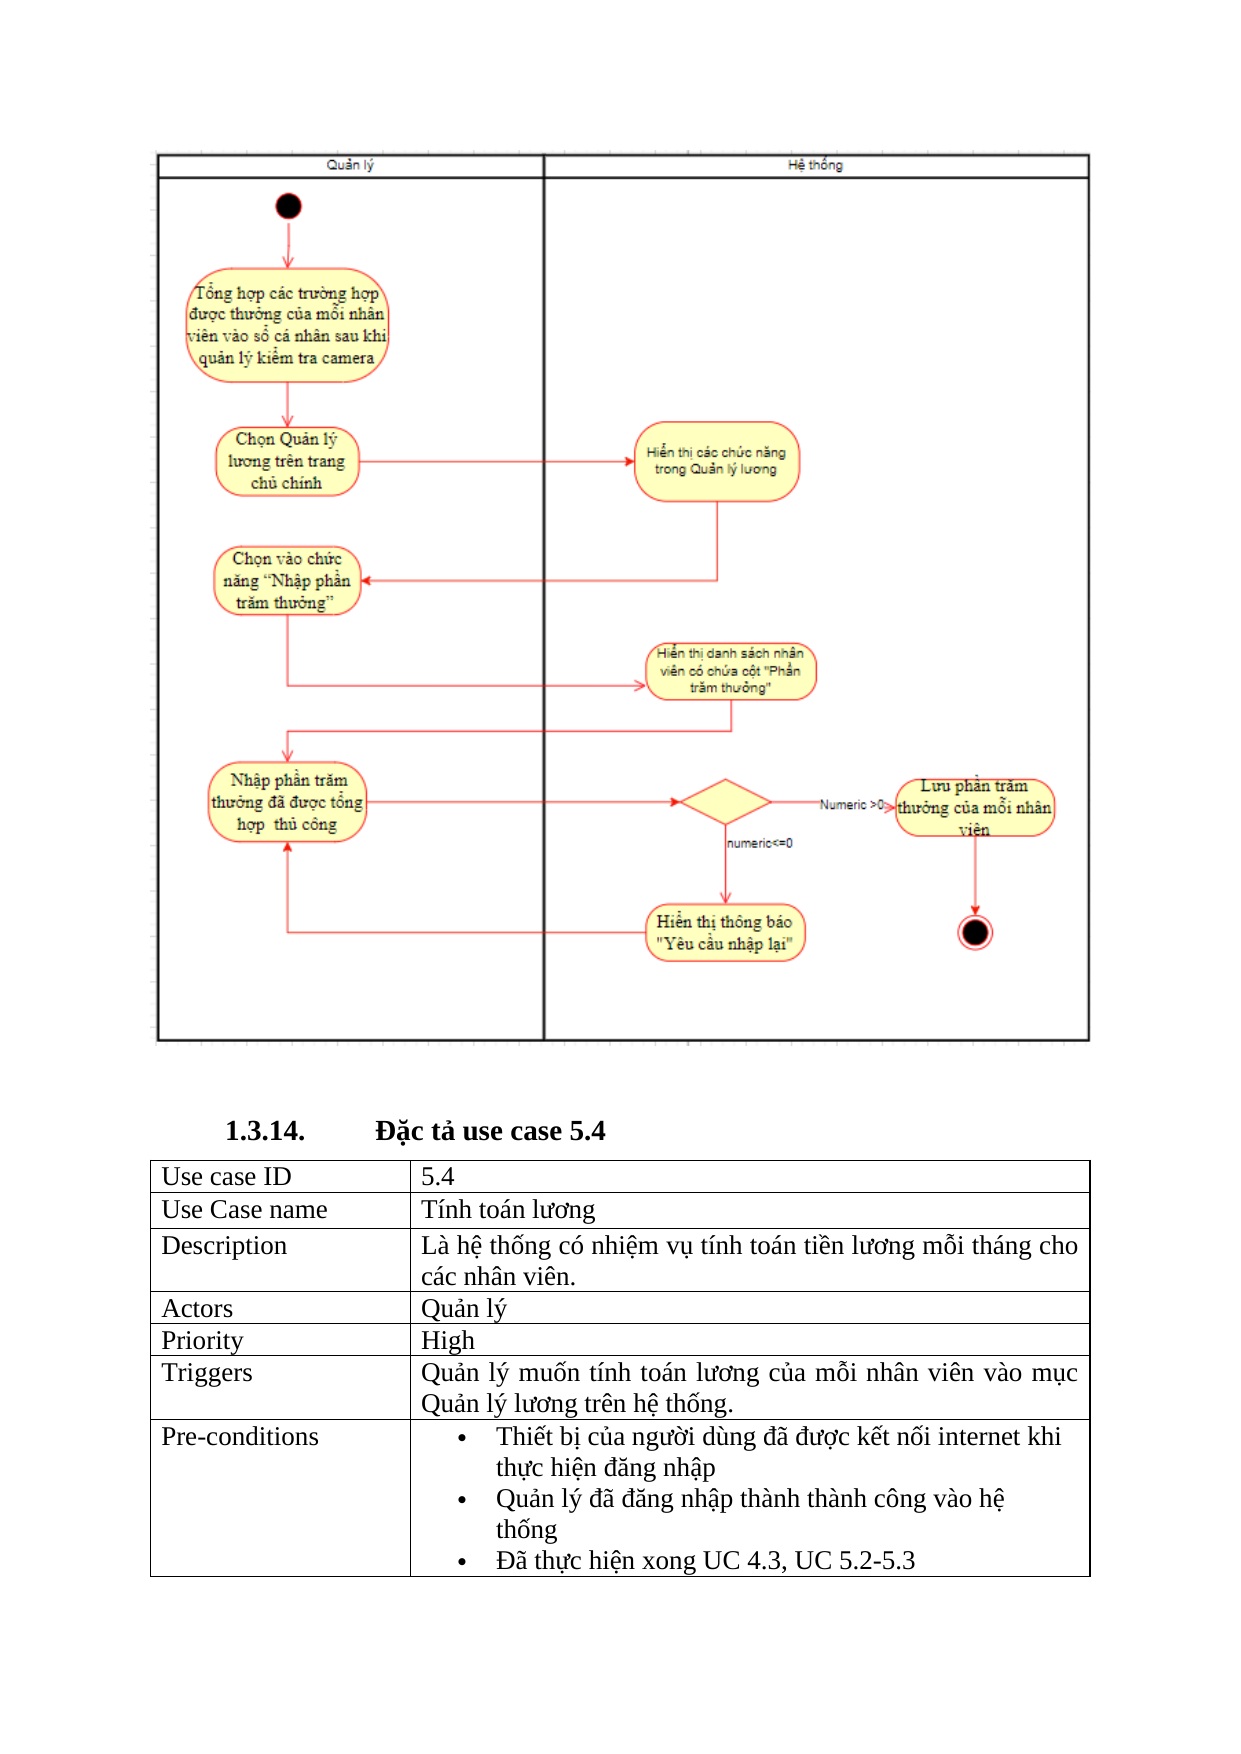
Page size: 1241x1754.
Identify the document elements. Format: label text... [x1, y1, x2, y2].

table_cell Triggers [151, 1356, 410, 1419]
table_cell High [411, 1324, 1089, 1355]
table_header Use case ID [151, 1161, 410, 1192]
table_cell Quản lý [411, 1292, 1089, 1323]
table_cell Actors [151, 1292, 410, 1323]
table_cell Quản lý muốn tính toán lương của mỗi nhân viên vào mục Quản lý lương trên hệ thống. [411, 1356, 1089, 1419]
table_header 5.4 [411, 1161, 1089, 1192]
table_cell Description [151, 1229, 410, 1291]
table_cell Pre-conditions [151, 1420, 410, 1576]
subtitle Đặc tả use case 5.4 [172, 1113, 1090, 1146]
table_cell Tính toán lương [411, 1193, 1089, 1228]
table_cell Use Case name [151, 1193, 410, 1228]
table_cell Là hệ thống có nhiệm vụ tính toán tiền lương mỗi tháng cho các nhân viên. [411, 1229, 1089, 1291]
table_cell Priority [151, 1324, 410, 1355]
picture [150, 150, 1091, 1046]
table_cell Thiết bị của người dùng đã được kết nối internet khi thực hiện đăng nhập Quản lý đã đăng nhập thành thành công vào hệ thống Đã thực hiện xong UC 4.3, UC 5.2-5.3 [411, 1420, 1089, 1576]
